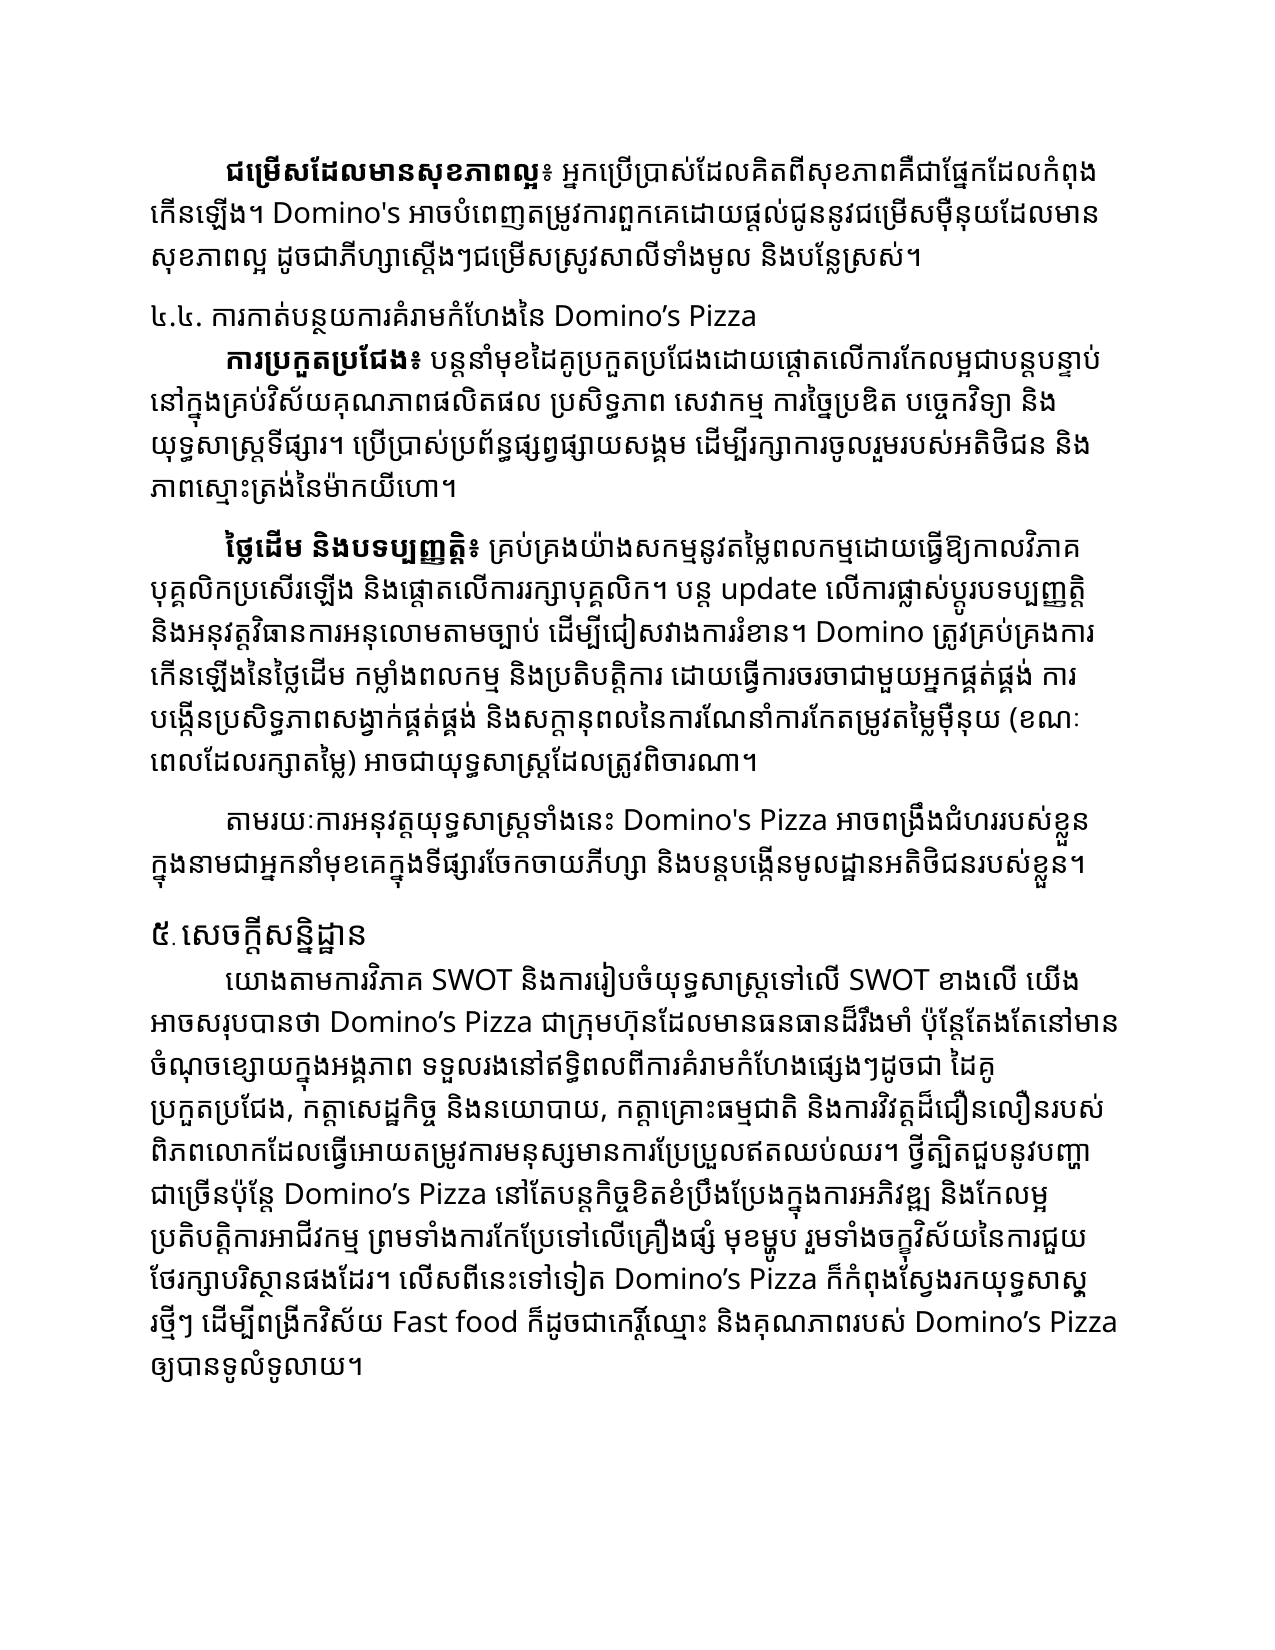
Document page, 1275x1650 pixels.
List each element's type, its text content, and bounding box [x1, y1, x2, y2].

text ថ្លៃដើម និងបទប្បញ្ញត្តិ៖ គ្រប់គ្រងយ៉ាងសកម្មនូវតម្លៃពលកម្មដោយធ្វើឱ្យកាលវិភាគបុគ្គលិកប្រសើរឡើង និងផ្តោតលើការរក្សាបុគ្គលិក។ បន្ត update លើការផ្លាស់ប្តូរបទប្បញ្ញត្តិ និងអនុវត្តវិធានការអនុលោមតាមច្បាប់ ដើម្បីជៀសវាងការរំខាន។ Domino ត្រូវគ្រប់គ្រងការកើនឡើងនៃថ្លៃដើម កម្លាំងពលកម្ម និងប្រតិបត្តិការ ដោយធ្វើការចរចាជាមួយអ្នកផ្គត់ផ្គង់ ការបង្កើនប្រសិទ្ធភាពសង្វាក់ផ្គត់ផ្គង់ និងសក្តានុពលនៃការណែនាំការកែតម្រូវតម្លៃម៉ឺនុយ (ខណៈពេលដែលរក្សាតម្លៃ) អាចជាយុទ្ធសាស្ត្រដែលត្រូវពិចារណា។ [150, 526, 1125, 779]
text ជម្រើសដែលមានសុខភាពល្អ៖ អ្នកប្រើប្រាស់ដែលគិតពីសុខភាពគឺជាផ្នែកដែលកំពុងកើនឡើង។ Domino's អាចបំពេញតម្រូវការពួកគេដោយផ្តល់ជូននូវជម្រើសម៉ឺនុយដែលមានសុខភាពល្អ ដូចជាភីហ្សាស្តើងៗជម្រើសស្រូវសាលីទាំងមូល និងបន្លែស្រស់។ [150, 150, 1125, 275]
text ការប្រកួតប្រជែង៖ បន្តនាំមុខដៃគូប្រកួតប្រជែងដោយផ្តោតលើការកែលម្អជាបន្តបន្ទាប់នៅក្នុងគ្រប់វិស័យគុណភាពផលិតផល ប្រសិទ្ធភាព សេវាកម្ម ការច្នៃប្រឌិត បច្ចេកវិទ្យា និងយុទ្ធសាស្ត្រទីផ្សារ។ ប្រើប្រាស់ប្រព័ន្ធផ្សព្វផ្សាយសង្គម ដើម្បីរក្សាការចូលរួមរបស់អតិថិជន និងភាពស្មោះត្រង់នៃម៉ាកយីហោ។ [150, 338, 1125, 506]
text តាមរយៈការអនុវត្តយុទ្ធសាស្ត្រទាំងនេះ Domino's Pizza អាចពង្រឹងជំហររបស់ខ្លួនក្នុងនាមជាអ្នកនាំមុខគេក្នុងទីផ្សារចែកចាយភីហ្សា និងបន្តបង្កើនមូលដ្ឋានអតិថិជនរបស់ខ្លួន។ [150, 799, 1125, 882]
text យោងតាមការវិភាគ SWOT និងការរៀបចំយុទ្ធសាស្ត្រទៅលើ SWOT ខាងលើ យើងអាចសរុបបានថា Domino’s Pizza ជាក្រុមហ៊ុនដែលមានធនធានដ៏រឹងមាំ ប៉ុន្តែតែងតែនៅមានចំណុចខ្សោយក្នុងអង្គភាព ទទួលរងនៅឥទ្ធិពលពីការគំរាមកំហែងផ្សេងៗដូចជា ដៃគូប្រកួតប្រជែង, កត្តាសេដ្ឋកិច្ច និងនយោបាយ, កត្តាគ្រោះធម្មជាតិ និងការវិវត្តដ៏ជឿនលឿនរបស់ពិភពលោកដែលធ្វើអោយតម្រូវការមនុស្សមានការប្រែប្រួលឥតឈប់ឈរ។ ថ្វីត្បិតជួបនូវបញ្ហាជាច្រើនប៉ុន្តែ Domino’s Pizza នៅតែបន្តកិច្ចខិតខំប្រឹងប្រែងក្នុងការអភិវឌ្ឍ និងកែលម្អប្រតិបត្តិការអាជីវកម្ម ព្រមទាំងការកែប្រែទៅលើគ្រឿងផ្សំ មុខម្ហូប រួមទាំងចក្ខុវិស័យនៃការជួយថែរក្សាបរិស្ថានផងដែរ។ លើសពីនេះទៅទៀត Domino’s Pizza ក៏កំពុងស្វែងរកយុទ្ធសាស្ត្រថ្មីៗ ដើម្បីពង្រីកវិស័យ Fast food ក៏ដូចជាកេរ្តិ៍ឈ្មោះ និងគុណភាពរបស់ Domino’s Pizza ឲ្យបានទូលំទូលាយ។ [150, 959, 1125, 1384]
subtitle ៥. សេចក្តីសន្និដ្ឋាន [150, 910, 1125, 955]
subtitle ៤.៤. ការកាត់បន្ថយការគំរាមកំហែងនៃ Domino’s Pizza [150, 295, 1125, 335]
